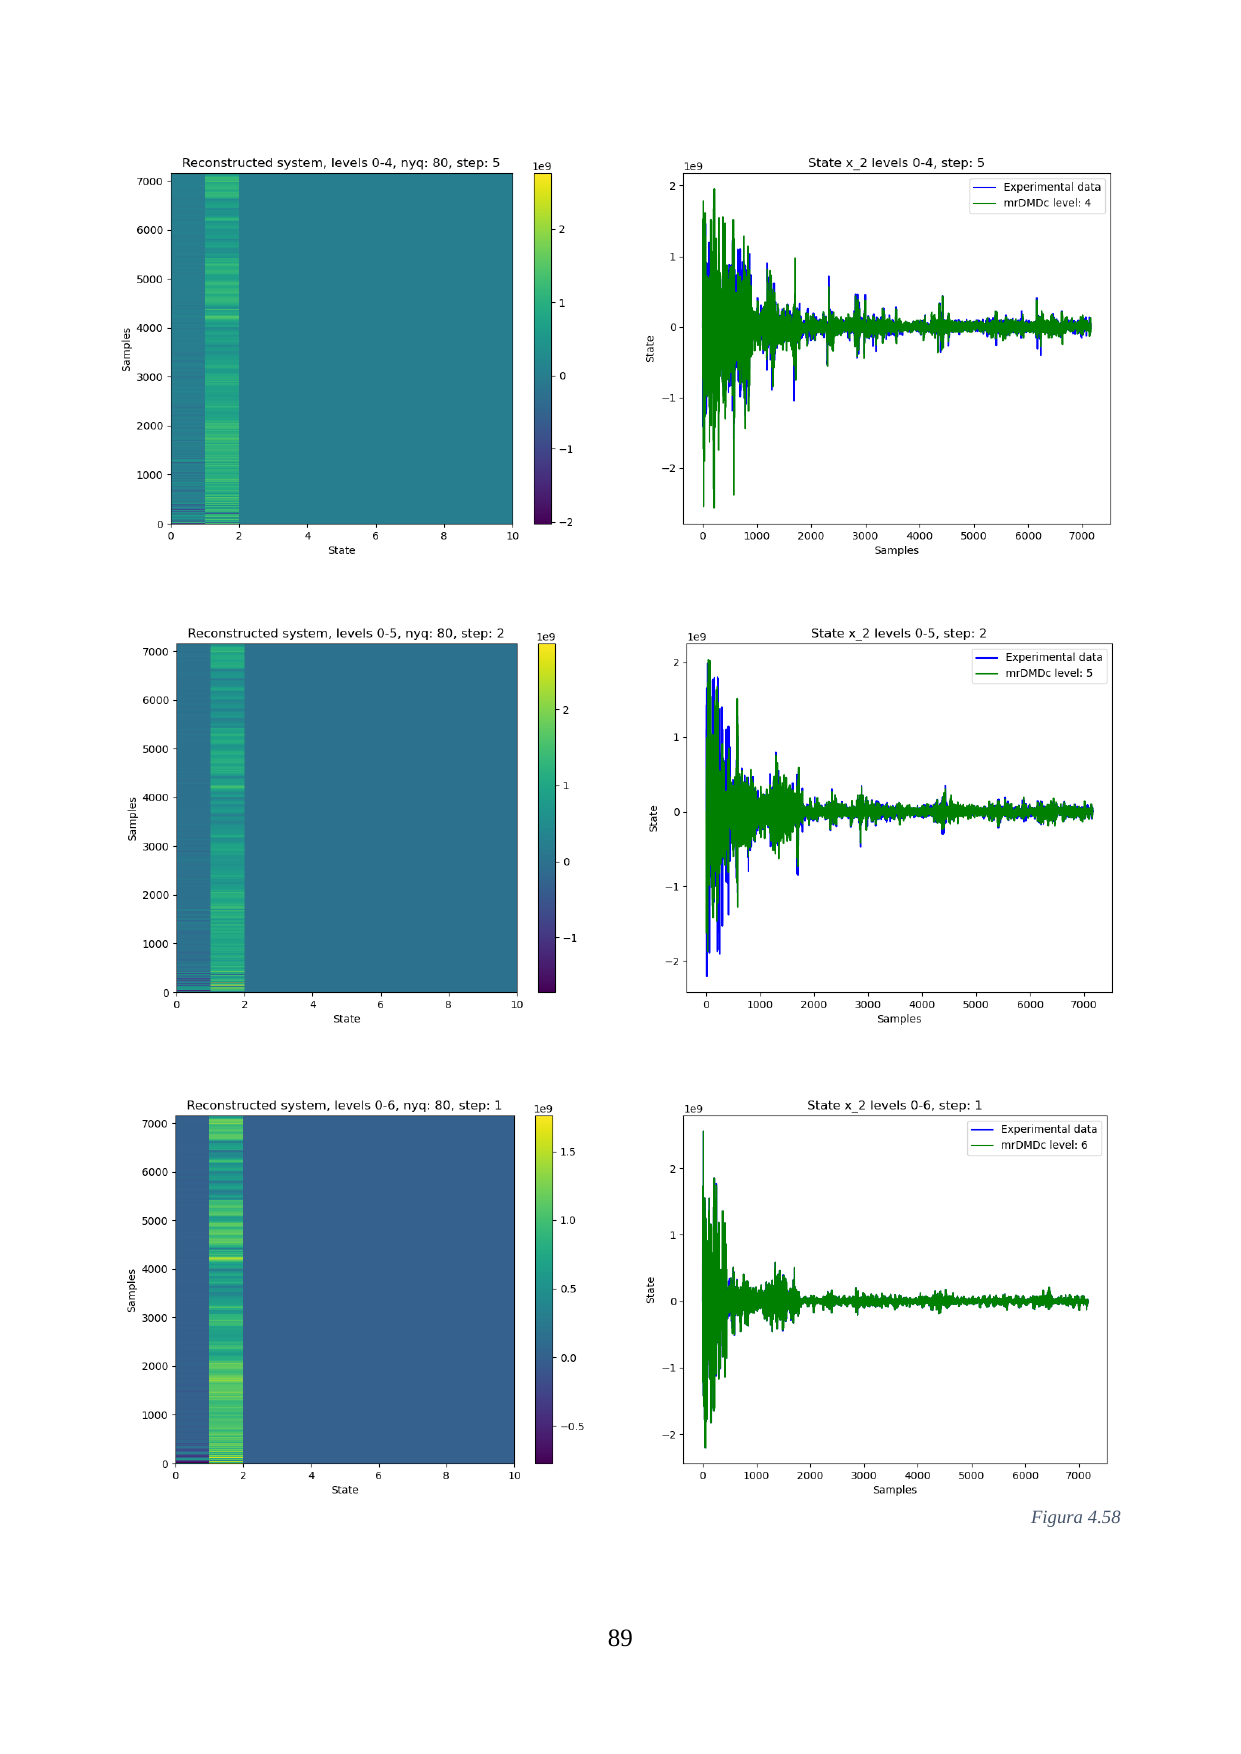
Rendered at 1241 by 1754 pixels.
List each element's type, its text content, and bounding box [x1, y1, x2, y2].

picture [118, 147, 1123, 562]
picture [118, 619, 1123, 1032]
picture [118, 1089, 1123, 1506]
